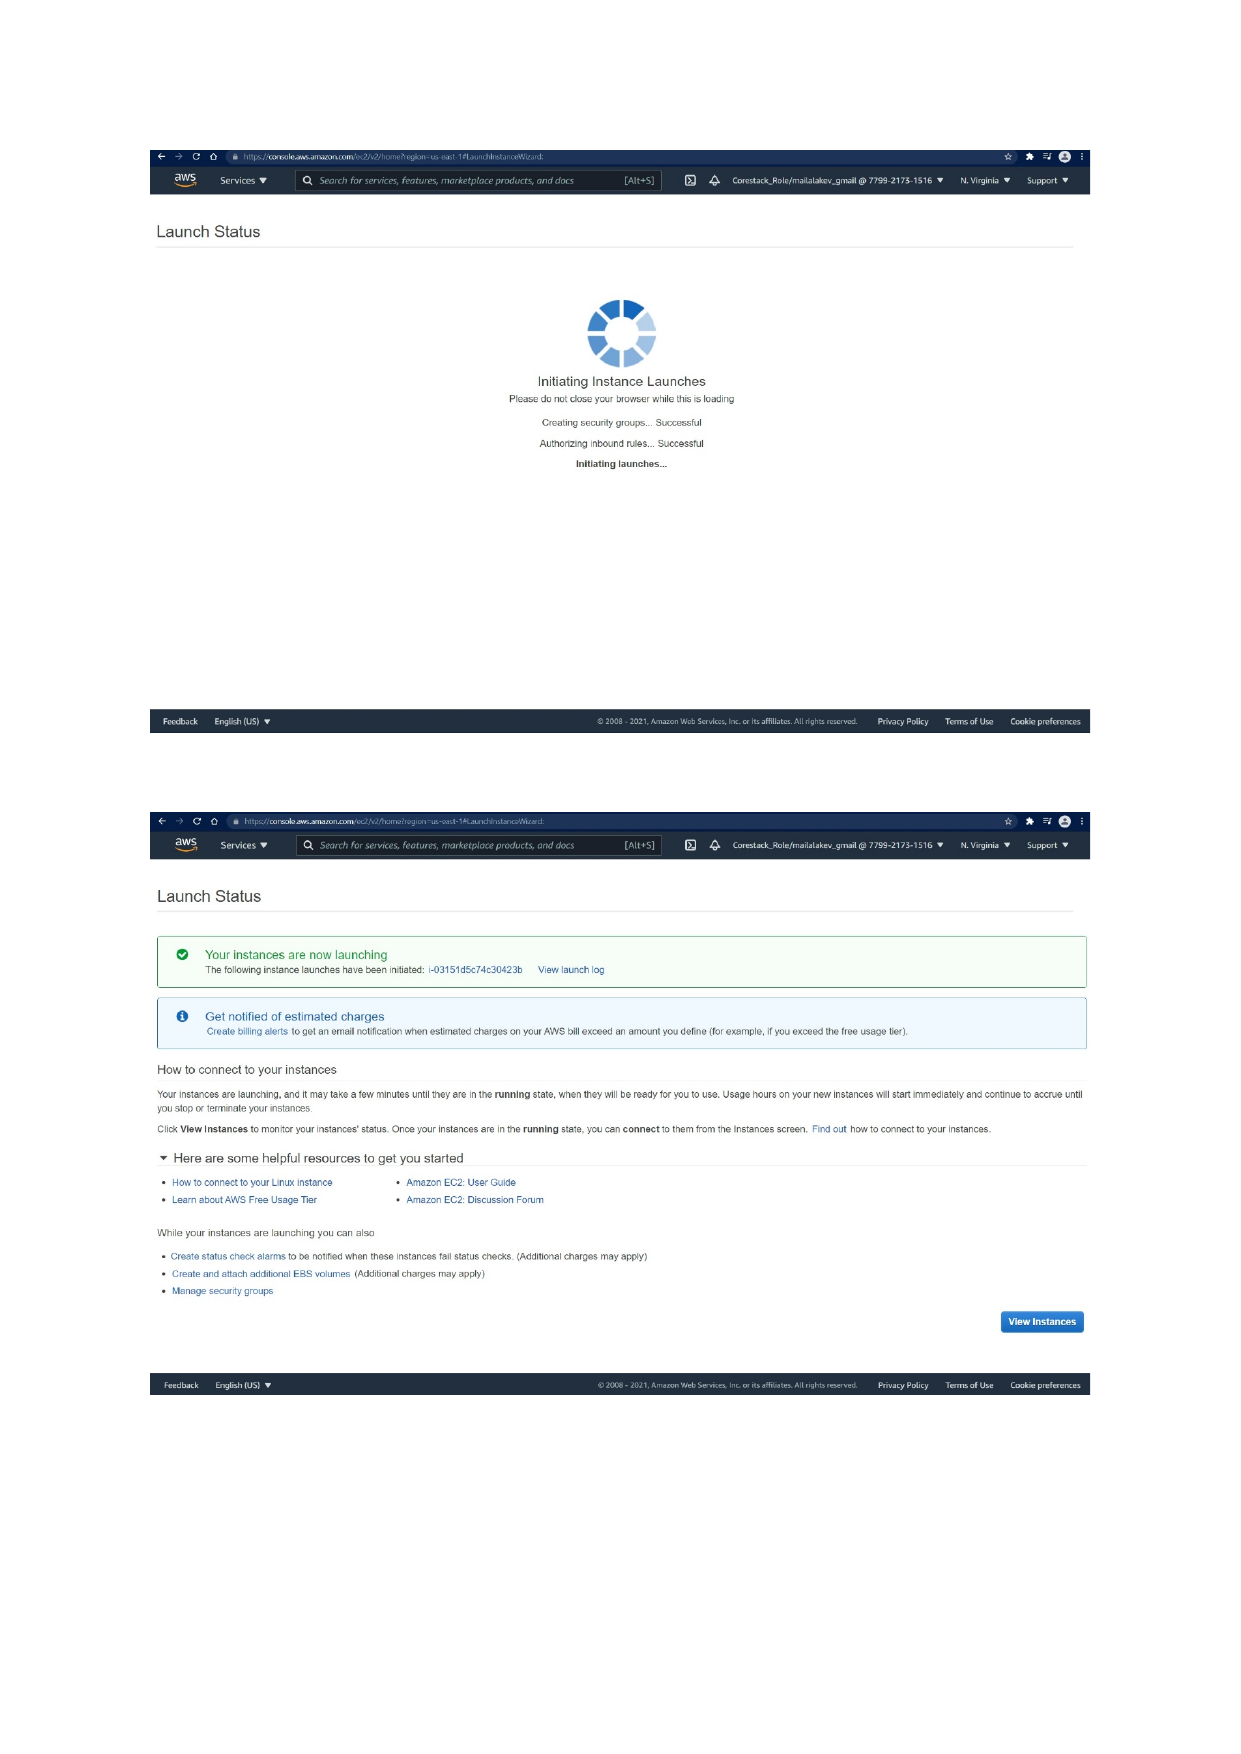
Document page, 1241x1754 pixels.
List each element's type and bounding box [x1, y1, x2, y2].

picture [150, 150, 1091, 733]
picture [150, 812, 1091, 1395]
